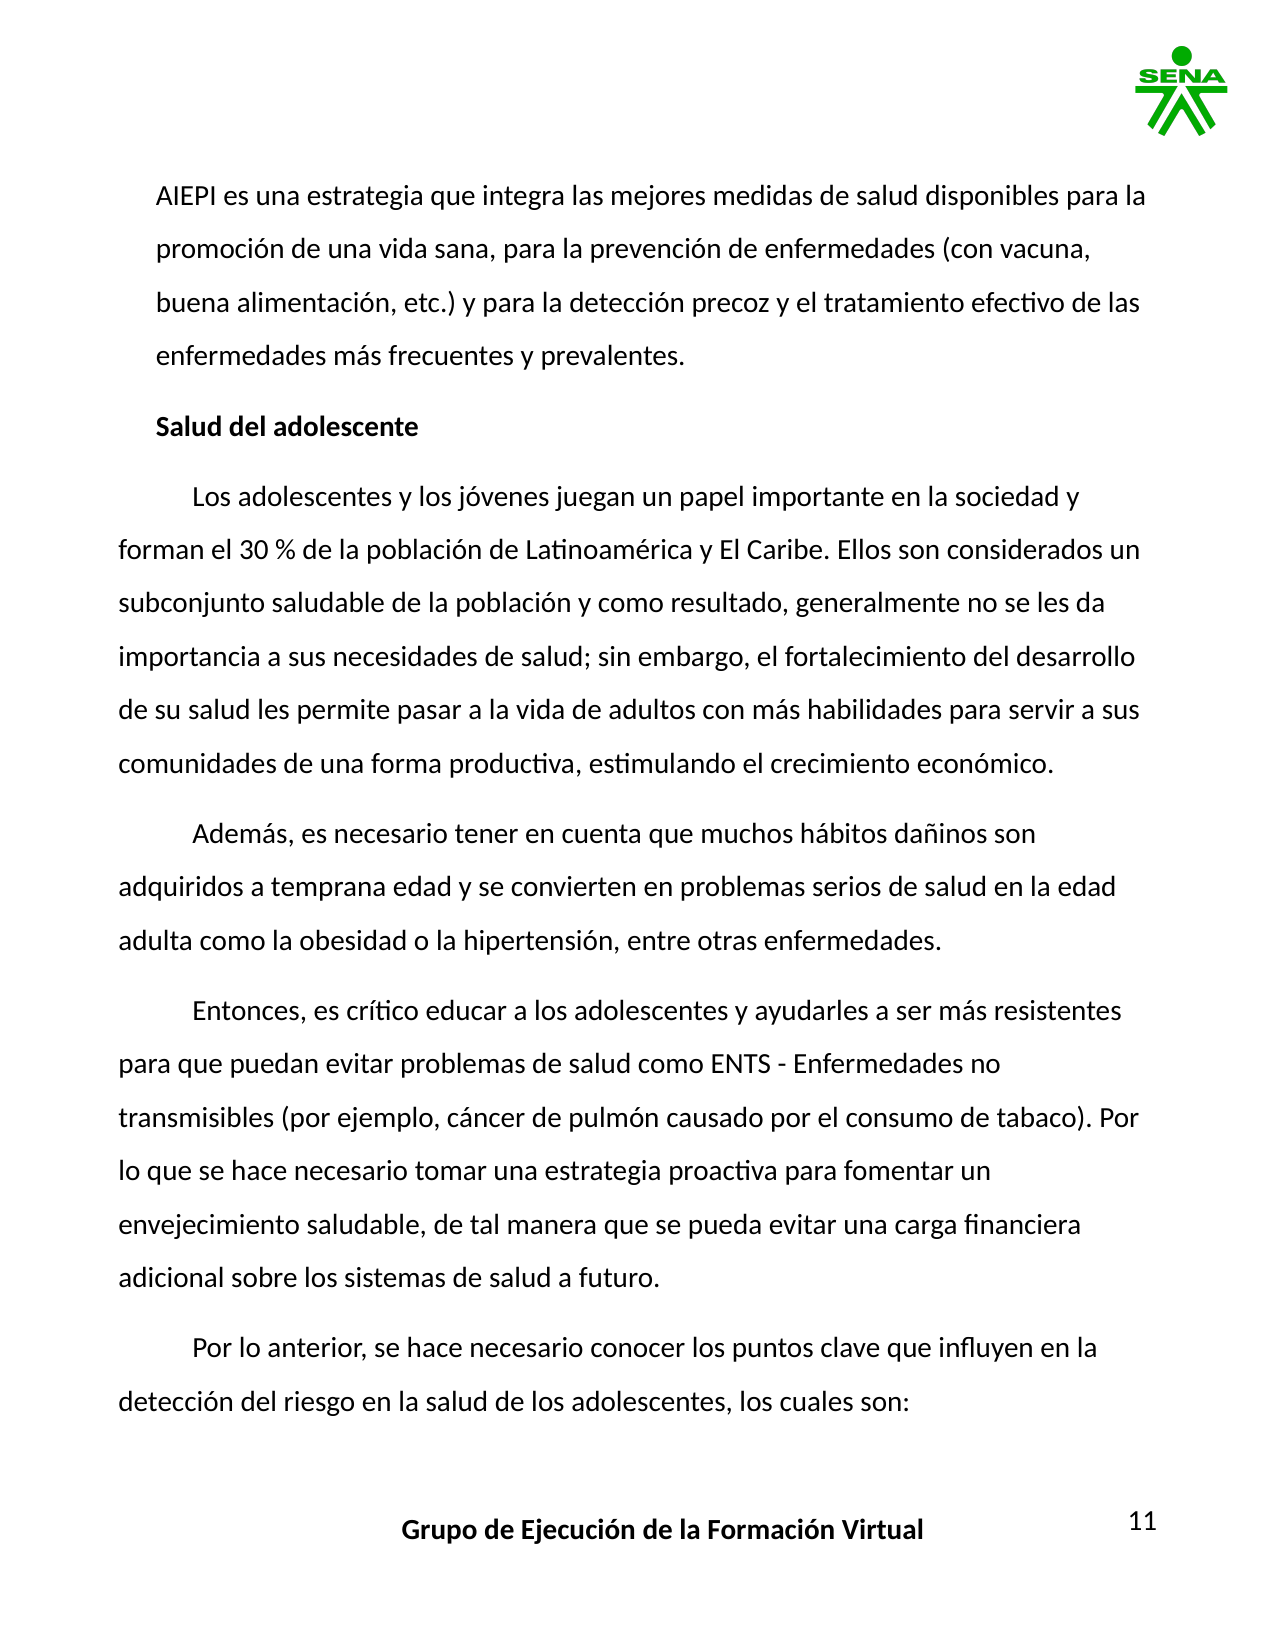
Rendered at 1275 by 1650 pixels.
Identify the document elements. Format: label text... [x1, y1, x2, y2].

text Por lo anterior, se hace necesario conocer los puntos clave que influyen en la detección del riesgo en la salud de los adolescentes, los cuales son: [118, 1329, 1157, 1418]
text Entonces, es crítico educar a los adolescentes y ayudarles a ser más resistentes para que puedan evitar problemas de salud como ENTS - Enfermedades no transmisibles (por ejemplo, cáncer de pulmón causado por el consumo de tabaco). Por lo que se hace necesario tomar una estrategia proactiva para fomentar un envejecimiento saludable, de tal manera que se pueda evitar una carga financiera adicional sobre los sistemas de salud a futuro. [118, 992, 1157, 1295]
text Los adolescentes y los jóvenes juegan un papel importante en la sociedad y forman el 30 % de la población de Latinoamérica y El Caribe. Ellos son considerados un subconjunto saludable de la población y como resultado, generalmente no se les da importancia a sus necesidades de salud; sin embargo, el fortalecimiento del desarrollo de su salud les permite pasar a la vida de adultos con más habilidades para servir a sus comunidades de una forma productiva, estimulando el crecimiento económico. [118, 478, 1157, 781]
text AIEPI es una estrategia que integra las mejores medidas de salud disponibles para la promoción de una vida sana, para la prevención de enfermedades (con vacuna, buena alimentación, etc.) y para la detección precoz y el tratamiento efectivo de las enfermedades más frecuentes y prevalentes. [156, 177, 1157, 373]
picture [1135, 46, 1228, 136]
text Salud del adolescente [156, 408, 1157, 443]
text Además, es necesario tener en cuenta que muchos hábitos dañinos son adquiridos a temprana edad y se convierten en problemas serios de salud en la edad adulta como la obesidad o la hipertensión, entre otras enfermedades. [118, 815, 1157, 957]
